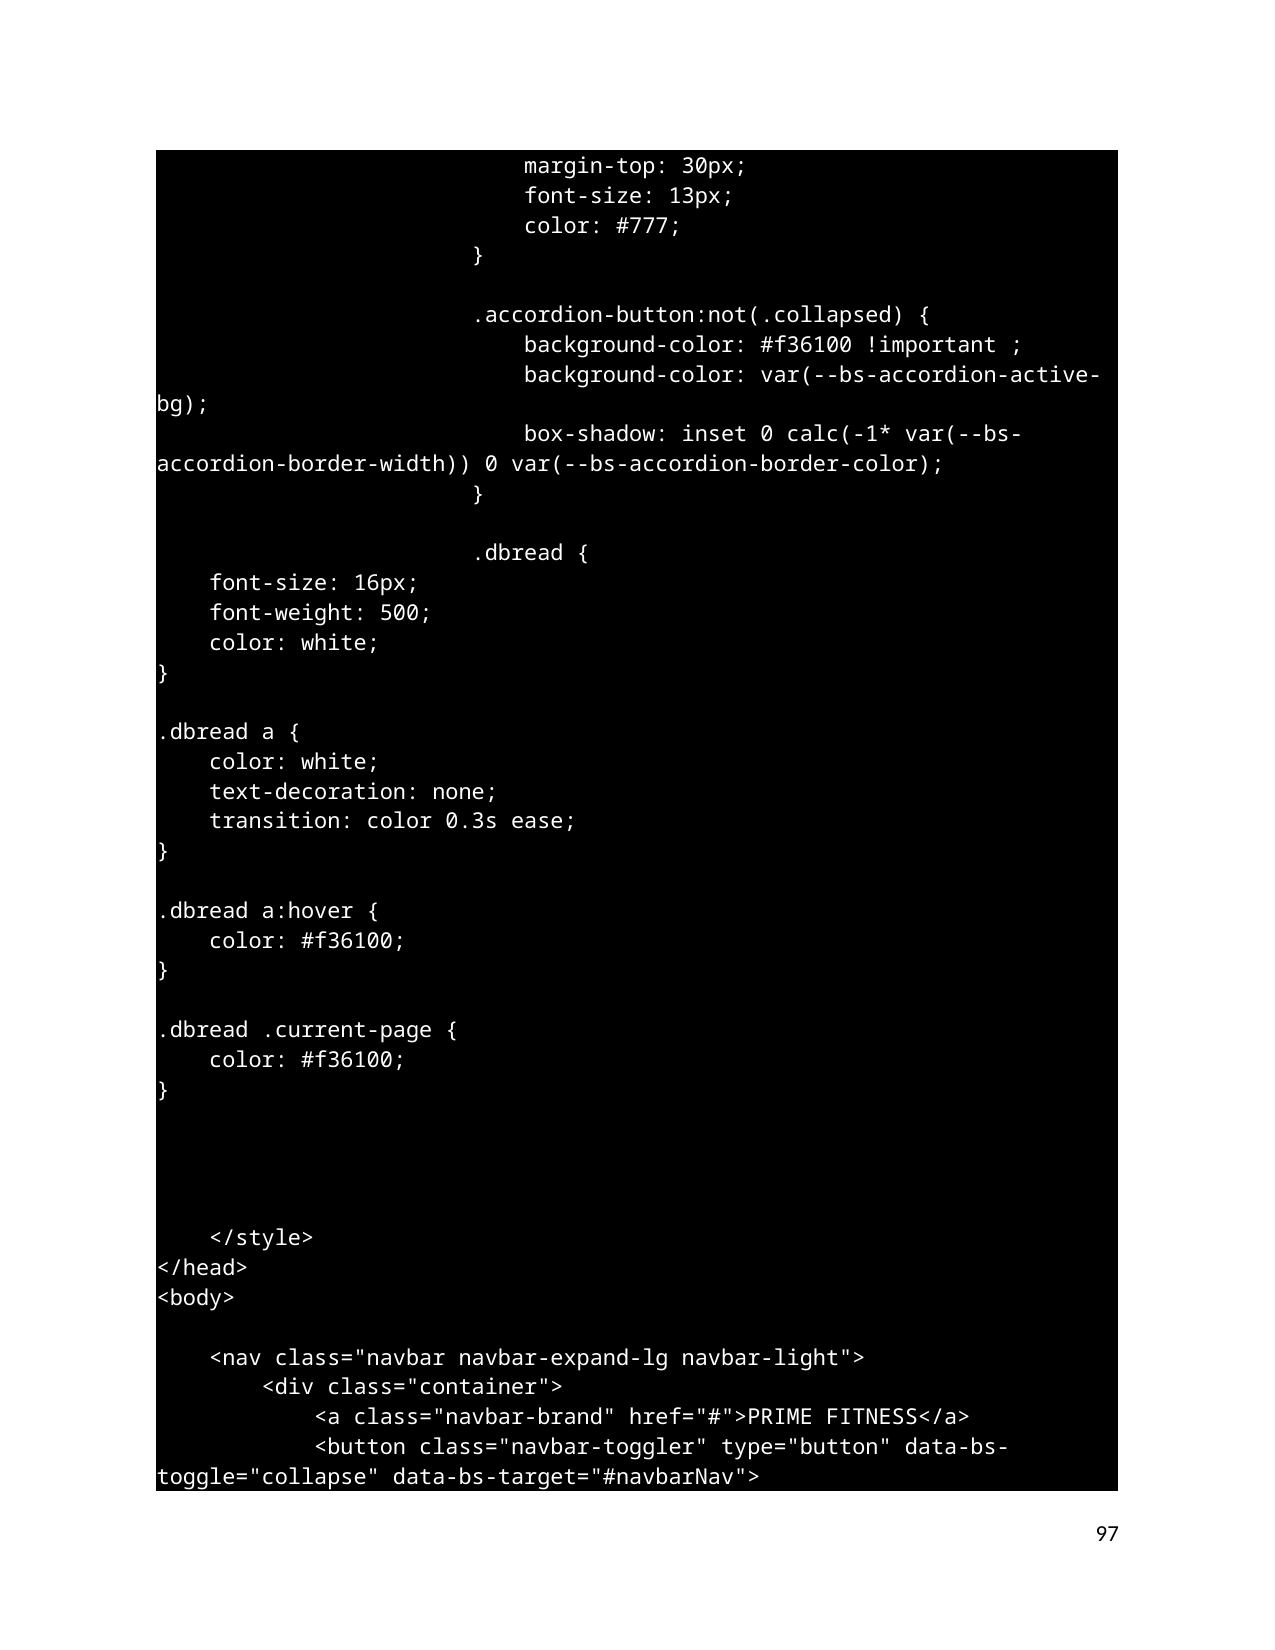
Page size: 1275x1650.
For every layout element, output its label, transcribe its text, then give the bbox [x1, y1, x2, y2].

text font-weight: 500; [156, 597, 1118, 627]
text font-size: 13px; [156, 180, 1118, 209]
text <nav class="navbar navbar-expand-lg navbar-light"> [156, 1342, 1118, 1371]
text color: white; [156, 746, 1118, 776]
text font-size: 16px; [156, 567, 1118, 597]
text .dbread a { [156, 716, 1118, 746]
text background-color: #f36100 !important ; [156, 329, 1118, 358]
text color: #777; [156, 209, 1118, 239]
text margin-top: 30px; [156, 150, 1118, 180]
text .dbread .current-page { [156, 1014, 1118, 1044]
text .dbread a:hover { [156, 895, 1118, 924]
text </style> [156, 1222, 1118, 1252]
text .dbread { [156, 537, 1118, 567]
text <a class="navbar-brand" href="#">PRIME FITNESS</a> [156, 1401, 1118, 1431]
text color: white; [156, 627, 1118, 656]
text <div class="container"> [156, 1371, 1118, 1401]
text background-color: var(--bs-accordion-active-bg); [156, 358, 1118, 418]
text <button class="navbar-toggler" type="button" data-bs-toggle="collapse" data-bs-target="#navbarNav"> [156, 1431, 1118, 1491]
text box-shadow: inset 0 calc(-1* var(--bs-accordion-border-width)) 0 var(--bs-accordion-border-color); [156, 418, 1118, 478]
text <body> [156, 1282, 1118, 1312]
text } [156, 478, 1118, 507]
text .accordion-button:not(.collapsed) { [156, 299, 1118, 329]
text } [156, 835, 1118, 865]
text color: #f36100; [156, 924, 1118, 954]
text } [156, 656, 1118, 686]
text } [156, 239, 1118, 269]
text text-decoration: none; [156, 776, 1118, 805]
text transition: color 0.3s ease; [156, 805, 1118, 835]
text color: #f36100; [156, 1044, 1118, 1073]
text } [156, 1073, 1118, 1103]
text } [156, 954, 1118, 984]
text </head> [156, 1252, 1118, 1282]
